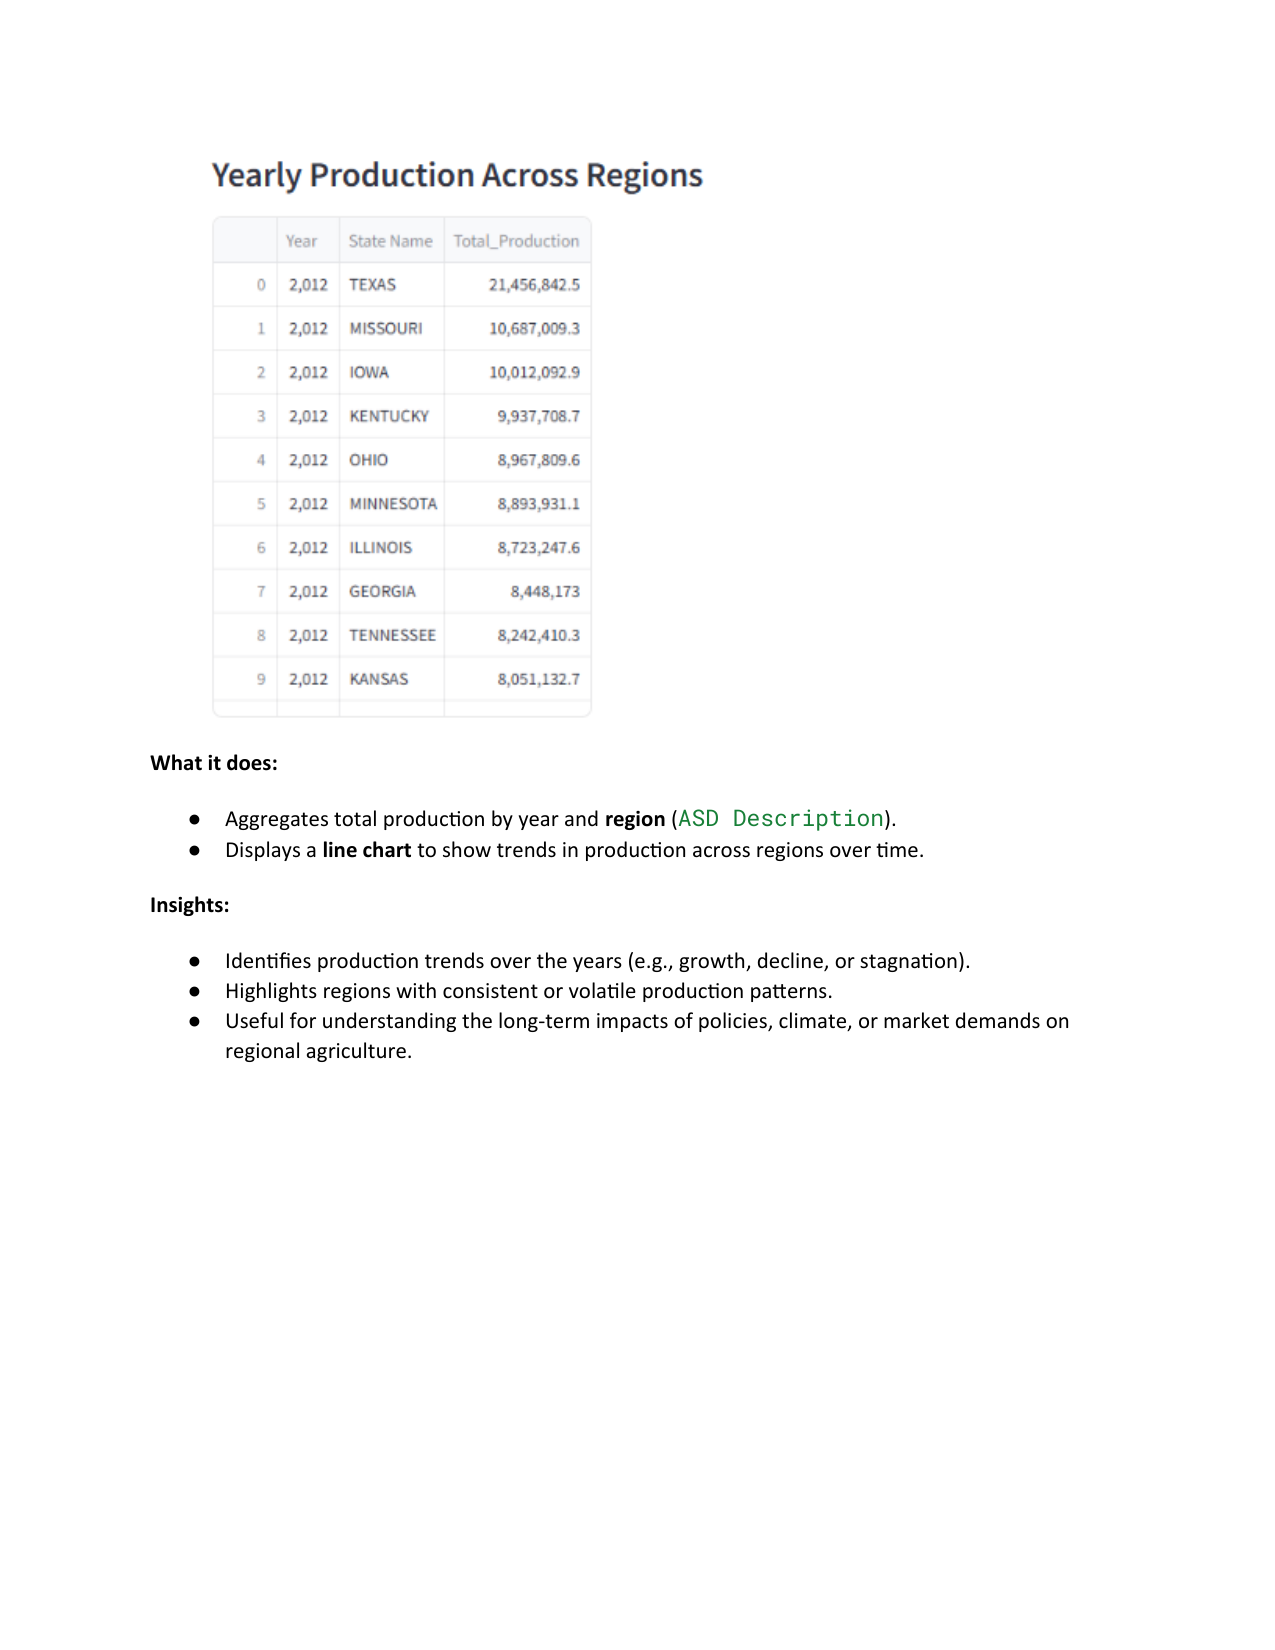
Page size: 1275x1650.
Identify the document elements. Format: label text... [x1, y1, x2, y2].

list Displays a line chart to show trends in production across regions over time. [187, 835, 1125, 863]
list Useful for understanding the long-term impacts of policies, climate, or market demands on regional agriculture. [187, 1006, 1125, 1064]
list Highlights regions with consistent or volatile production patterns. [187, 976, 1125, 1004]
picture [150, 150, 822, 721]
list Aggregates total production by year and region (ASD Description). [187, 803, 1125, 833]
subtitle What it does: [150, 748, 1125, 776]
subtitle Insights: [150, 891, 1125, 919]
list Identifies production trends over the years (e.g., growth, decline, or stagnation). [187, 946, 1125, 974]
